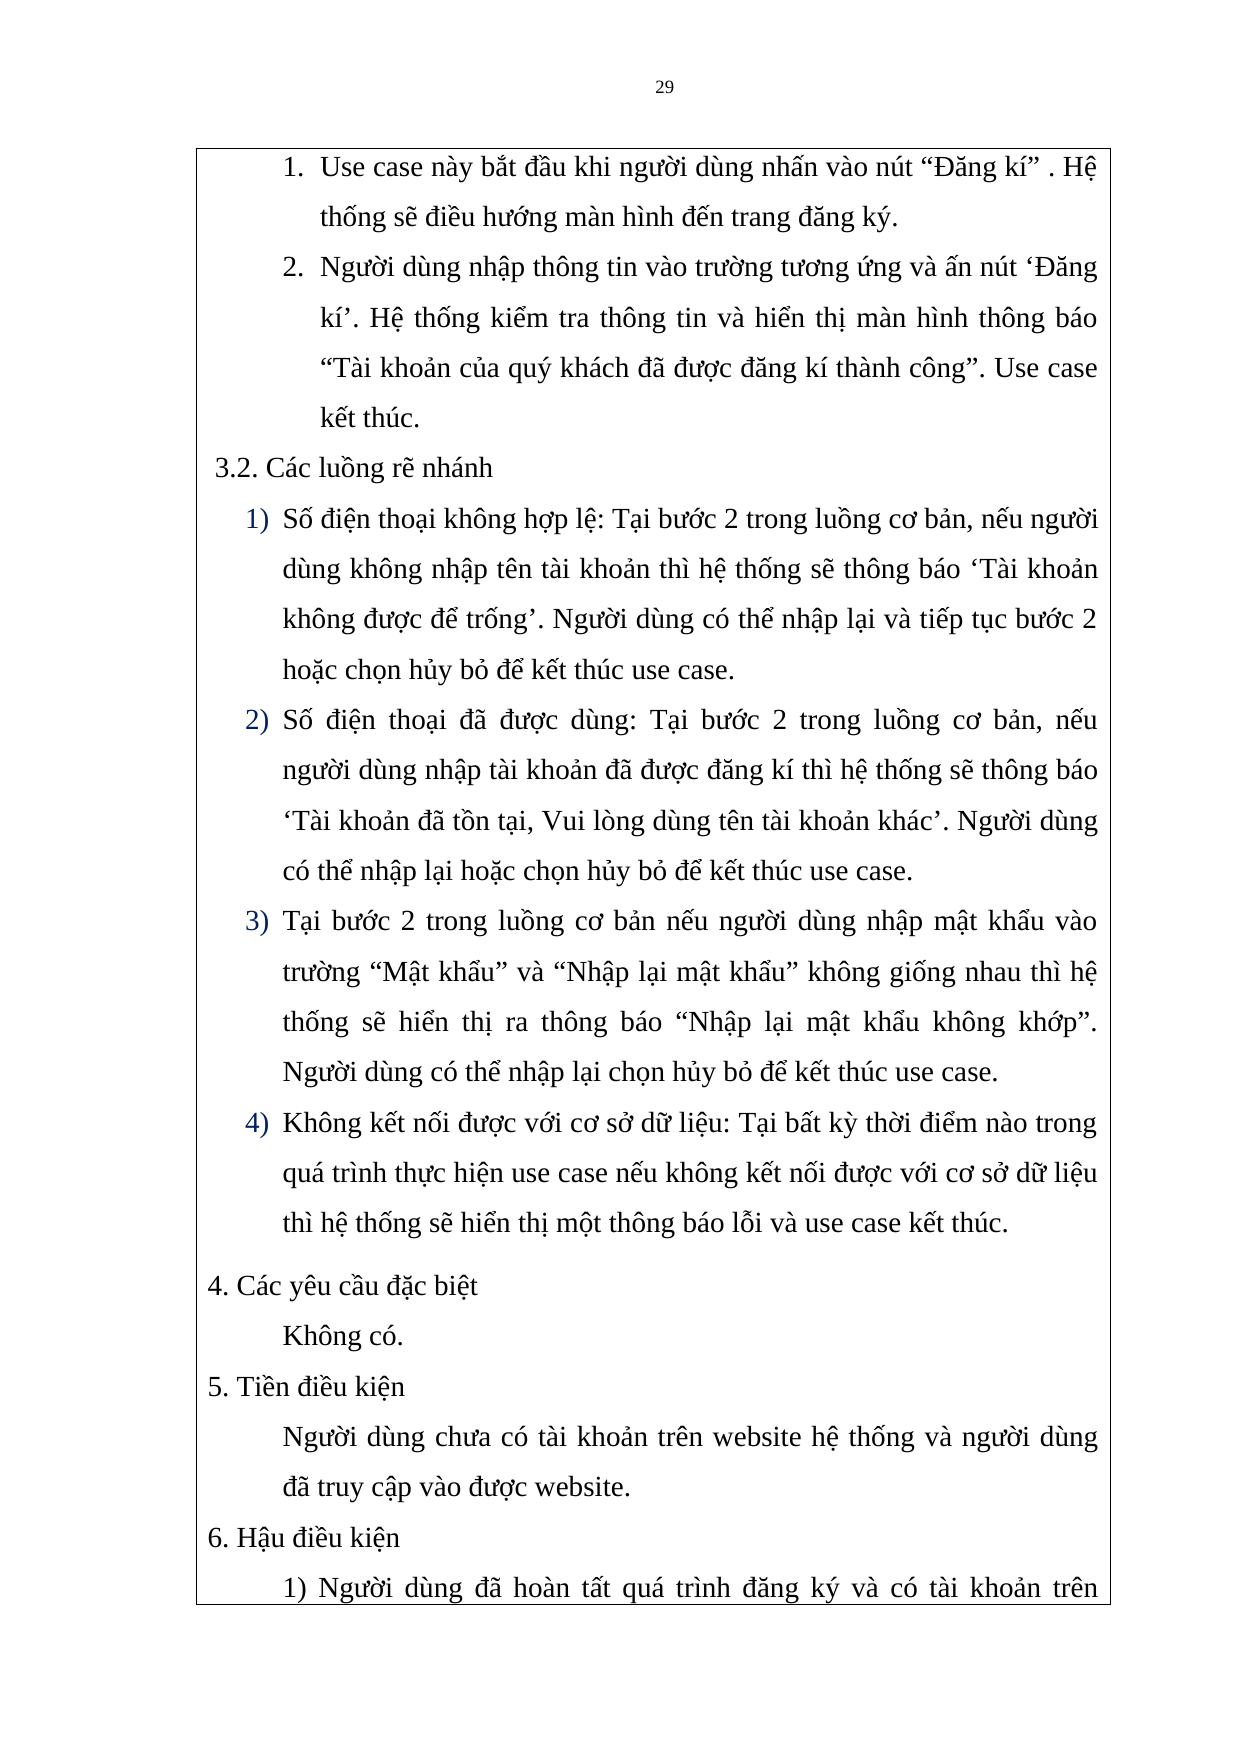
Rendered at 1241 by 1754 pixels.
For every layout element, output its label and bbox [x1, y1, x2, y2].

table_header [197, 149, 1110, 1603]
